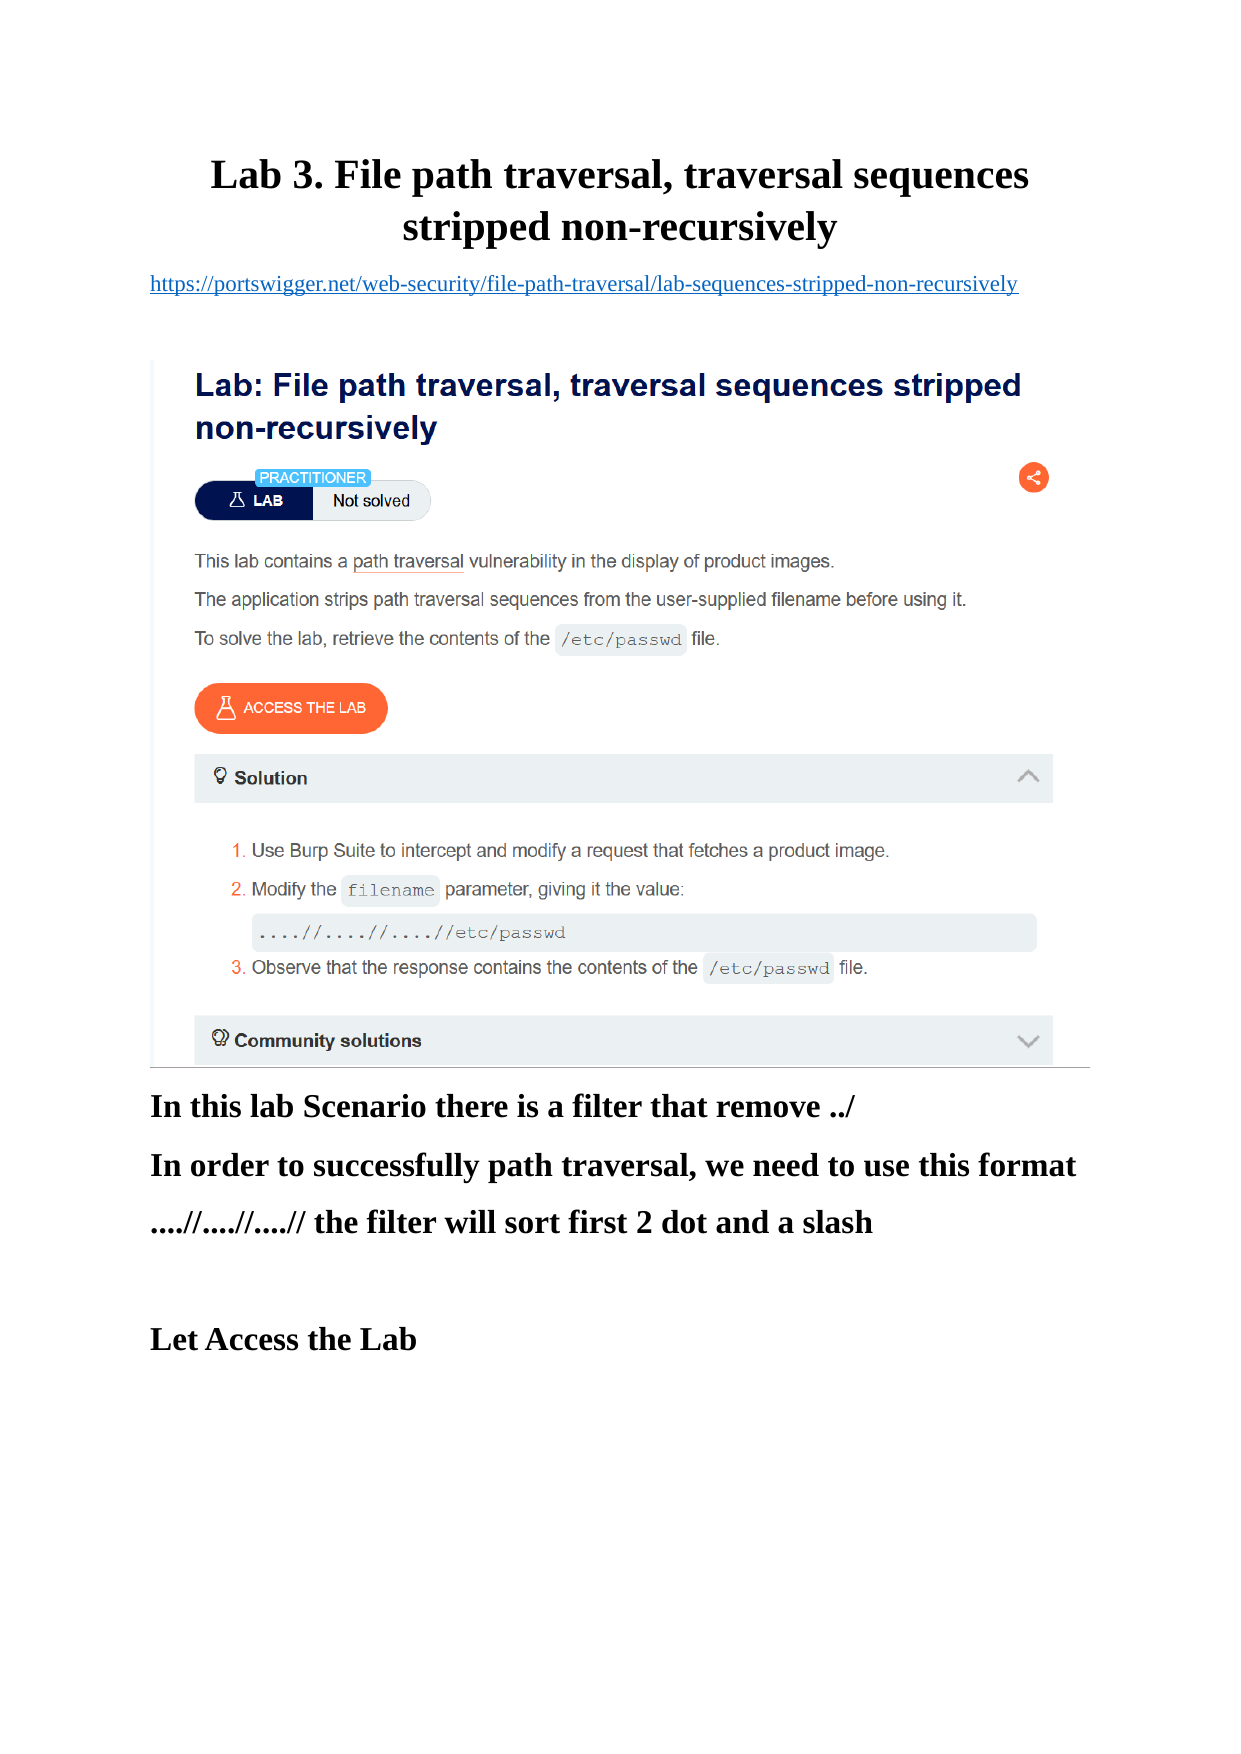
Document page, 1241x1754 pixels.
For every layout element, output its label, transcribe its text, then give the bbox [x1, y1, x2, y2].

text https://portswigger.net/web-security/file-path-traversal/lab-sequences-stripped-non-recursively [150, 270, 1090, 296]
text ....//....//....// the filter will sort first 2 dot and a slash [150, 1203, 1090, 1241]
text Lab 3. File path traversal, traversal sequences stripped non-recursively [150, 150, 1090, 249]
text Let Access the Lab [150, 1319, 1090, 1357]
text In this lab Scenario there is a filter that remove ../ [150, 1087, 1090, 1125]
text In order to successfully path traversal, we need to use this format [150, 1145, 1090, 1183]
picture [150, 360, 1091, 1068]
